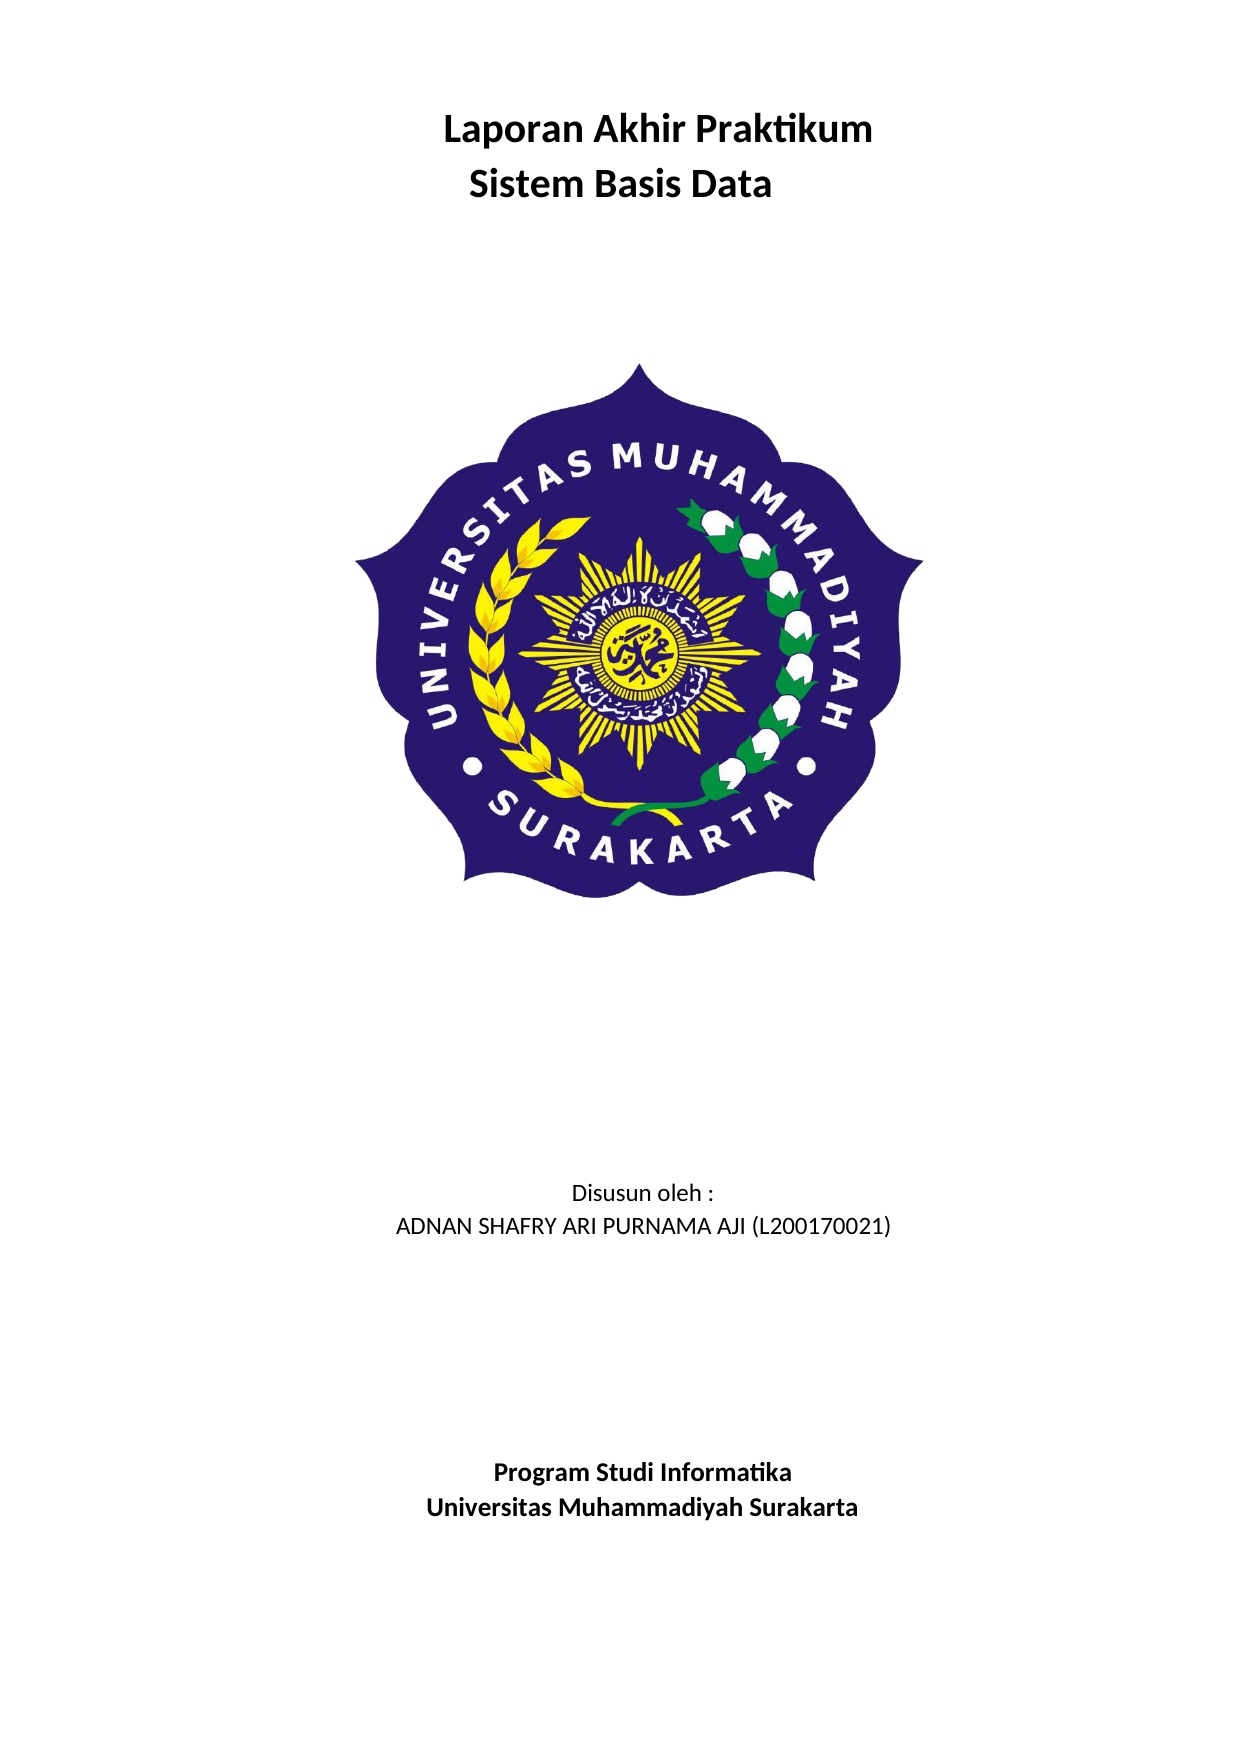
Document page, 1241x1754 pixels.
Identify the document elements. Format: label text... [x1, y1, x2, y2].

text Universitas Muhammadiyah Surakarta [21, 1490, 858, 1523]
text Program Studi Informatika [493, 1455, 1222, 1488]
picture [354, 363, 924, 898]
text Laporan Akhir Praktikum Sistem Basis Data [321, 102, 921, 208]
text ADNAN SHAFRY ARI PURNAMA AJI (L200170021) [21, 1210, 1222, 1241]
text Disusun oleh : [63, 1177, 1222, 1208]
